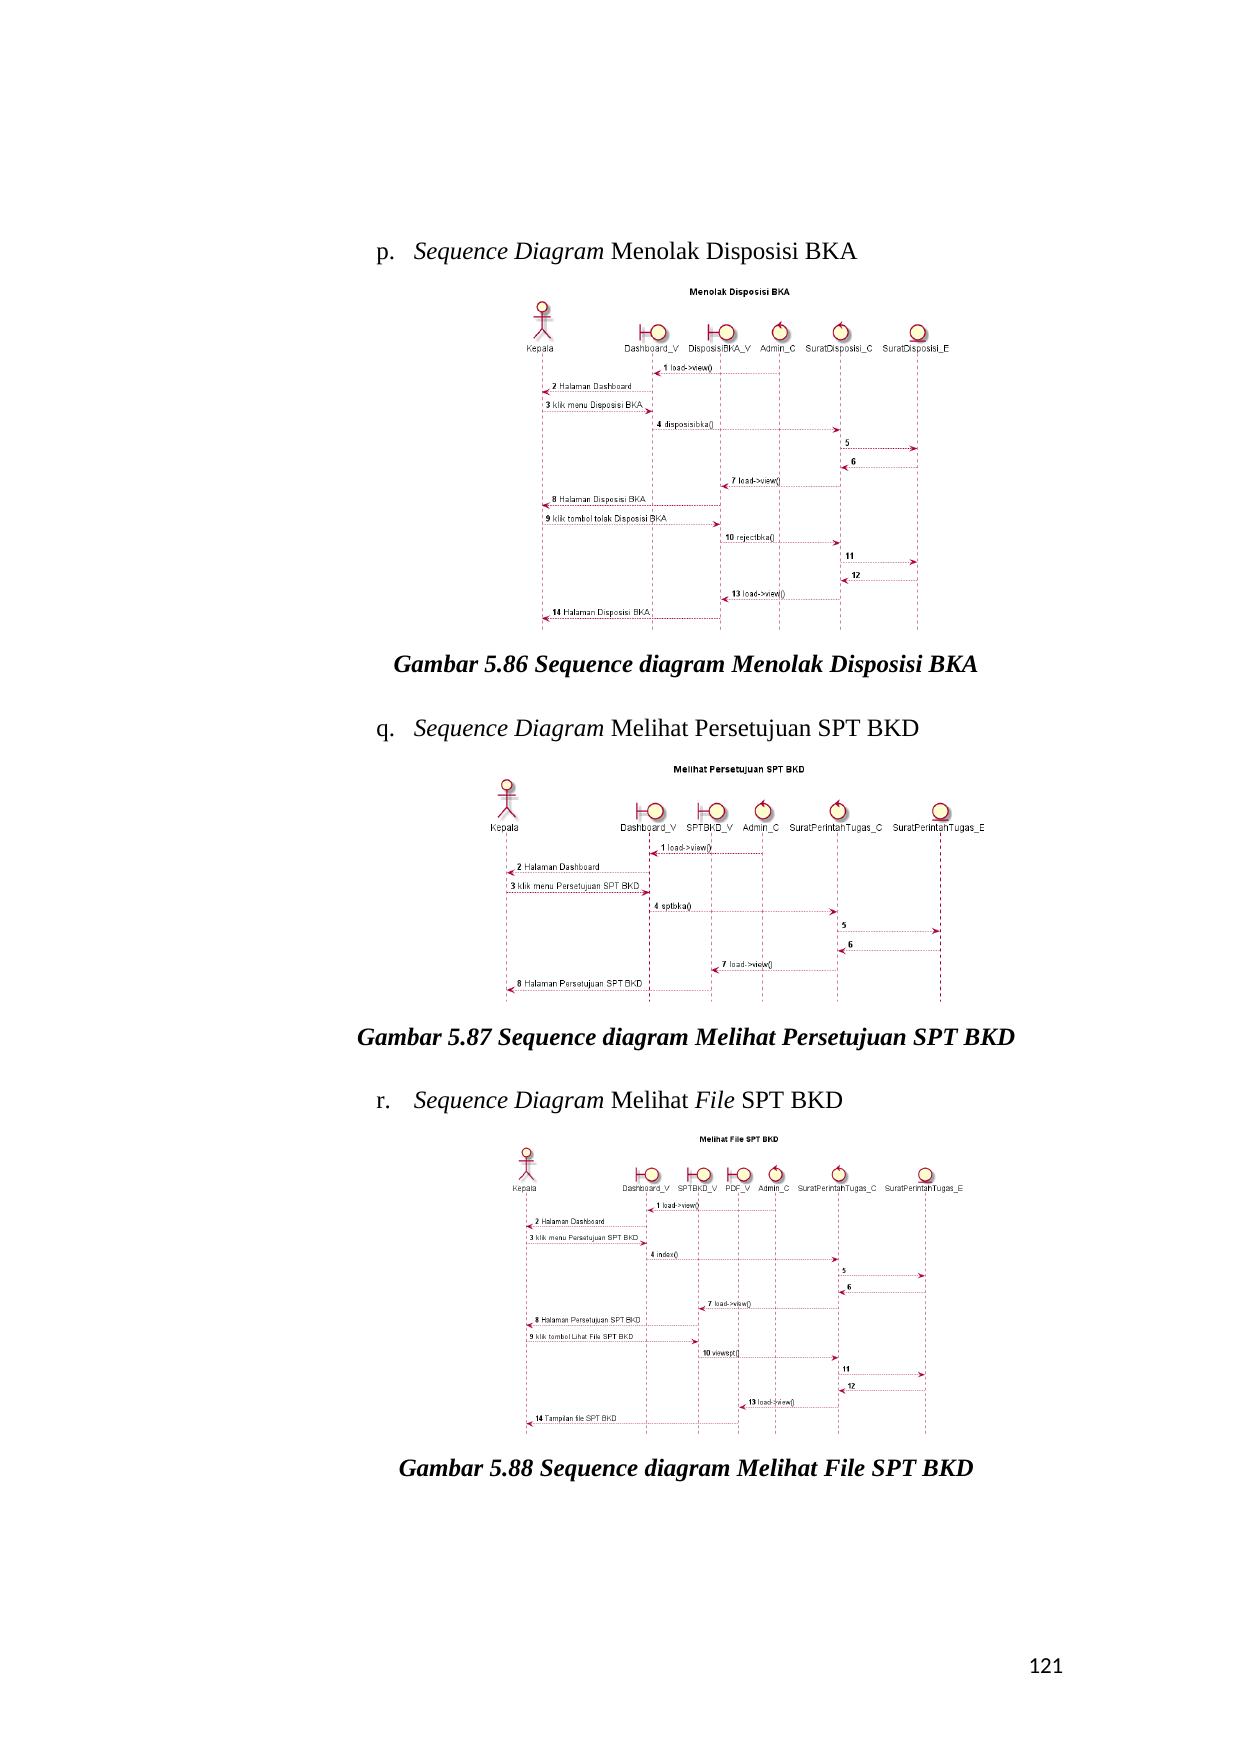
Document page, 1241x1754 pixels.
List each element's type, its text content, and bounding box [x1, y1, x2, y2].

list Sequence Diagram Melihat File SPT BKD [376, 1086, 1063, 1114]
list Sequence Diagram Menolak Disposisi BKA [376, 236, 1063, 265]
text Gambar 5.88 Sequence diagram Melihat File SPT BKD [311, 1453, 1063, 1482]
picture [485, 756, 991, 1008]
list Sequence Diagram Melihat Persetujuan SPT BKD [376, 713, 1063, 742]
picture [508, 1128, 968, 1439]
text Gambar 5.86 Sequence diagram Menolak Disposisi BKA [311, 649, 1063, 678]
text Gambar 5.87 Sequence diagram Melihat Persetujuan SPT BKD [311, 1022, 1063, 1050]
picture [522, 279, 955, 636]
